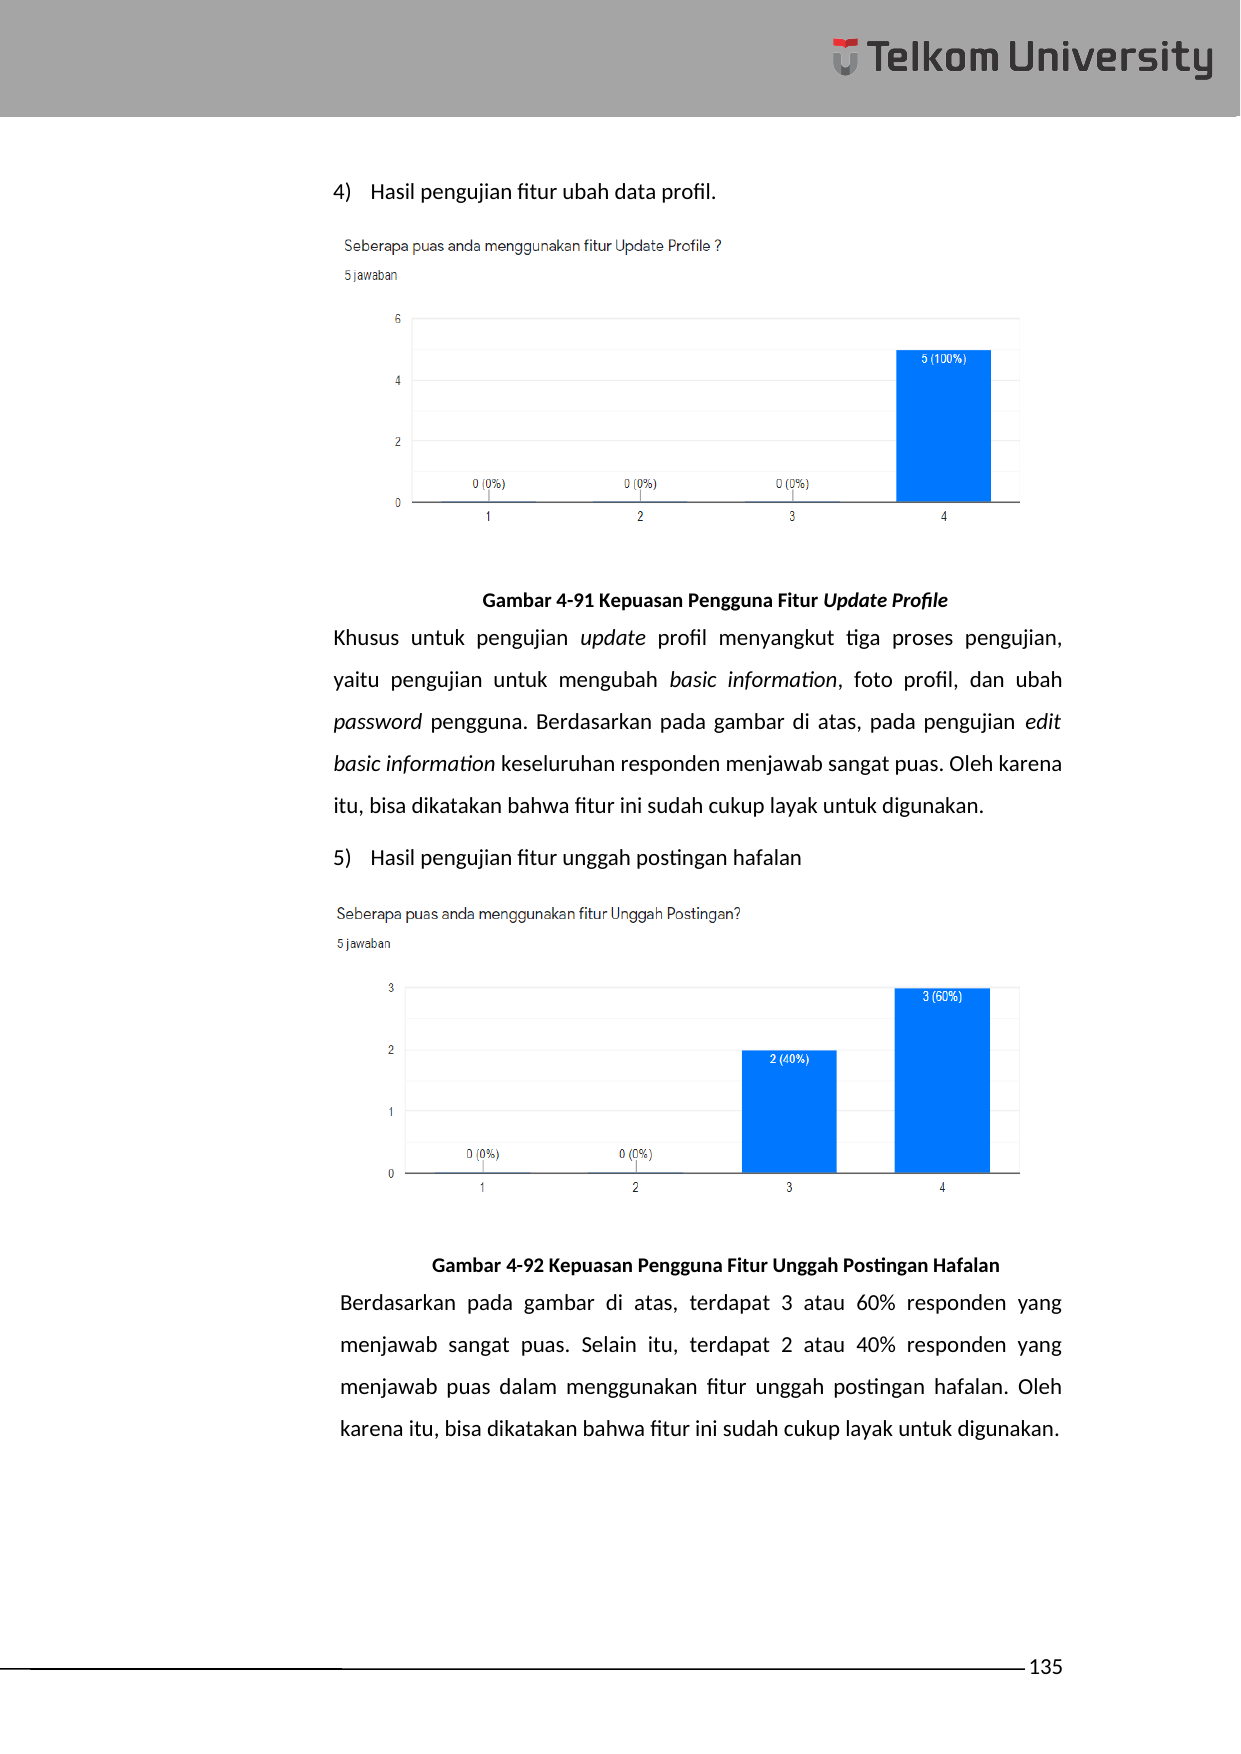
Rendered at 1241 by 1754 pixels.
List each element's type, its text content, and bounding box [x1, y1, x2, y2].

picture [833, 38, 1213, 80]
text Gambar - Kepuasan Pengguna Fitur Unggah Postingan Hafalan [369, 1253, 1063, 1278]
picture [332, 229, 1024, 563]
text Khusus untuk pengujian update profil menyangkut tiga proses pengujian, yaitu pengujian untuk mengubah basic information, foto profil, dan ubah password pengguna. Berdasarkan pada gambar di atas, pada pengujian edit basic information keseluruhan responden menjawab sangat puas. Oleh karena itu, bisa dikatakan bahwa fitur ini sudah cukup layak untuk digunakan. [333, 623, 1063, 819]
list Hasil pengujian fitur ubah data profil. [333, 177, 1063, 205]
picture [332, 895, 1025, 1229]
text Berdasarkan pada gambar di atas, terdapat 3 atau 60% responden yang menjawab sangat puas. Selain itu, terdapat 2 atau 40% responden yang menjawab puas dalam menggunakan fitur unggah postingan hafalan. Oleh karena itu, bisa dikatakan bahwa fitur ini sudah cukup layak untuk digunakan. [340, 1288, 1063, 1442]
list Hasil pengujian fitur unggah postingan hafalan [333, 843, 1063, 871]
text Gambar - Kepuasan Pengguna Fitur Update Profile [369, 587, 1063, 613]
